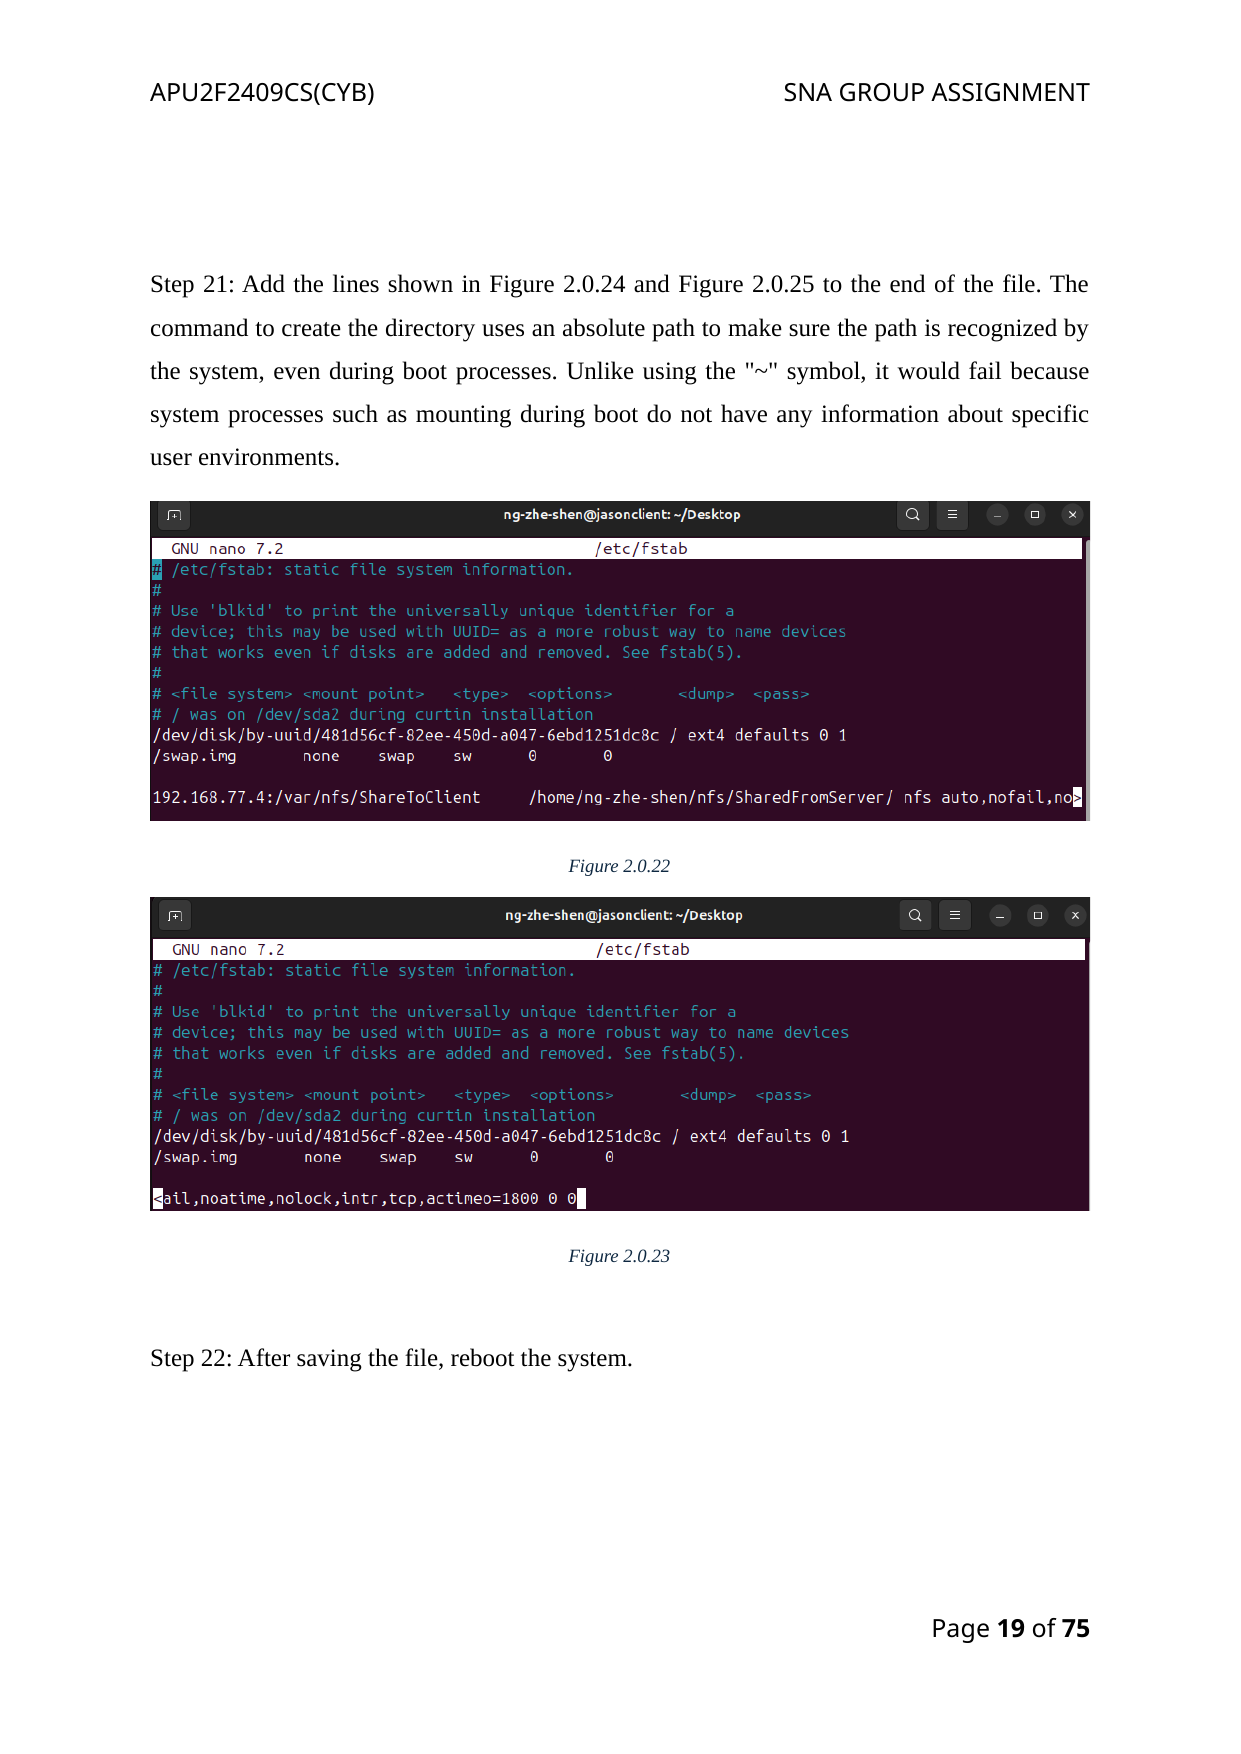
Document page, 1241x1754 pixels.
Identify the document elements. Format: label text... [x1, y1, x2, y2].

text Figure 2.0.23 [150, 1245, 1090, 1266]
picture [150, 897, 1091, 1211]
text Figure 2.0.22 [150, 854, 1090, 876]
picture [150, 501, 1091, 821]
text Step 22: After saving the file, reboot the system. [150, 1343, 1090, 1372]
text Step 21: Add the lines shown in Figure 2.0.24 and Figure 2.0.25 to the end of the file. The command to create the directory uses an absolute path to make sure the path is recognized by the system, even during boot processes. Unlike using the "~" symbol, it would fail because system processes such as mounting during boot do not have any information about specific user environments. [150, 269, 1090, 471]
